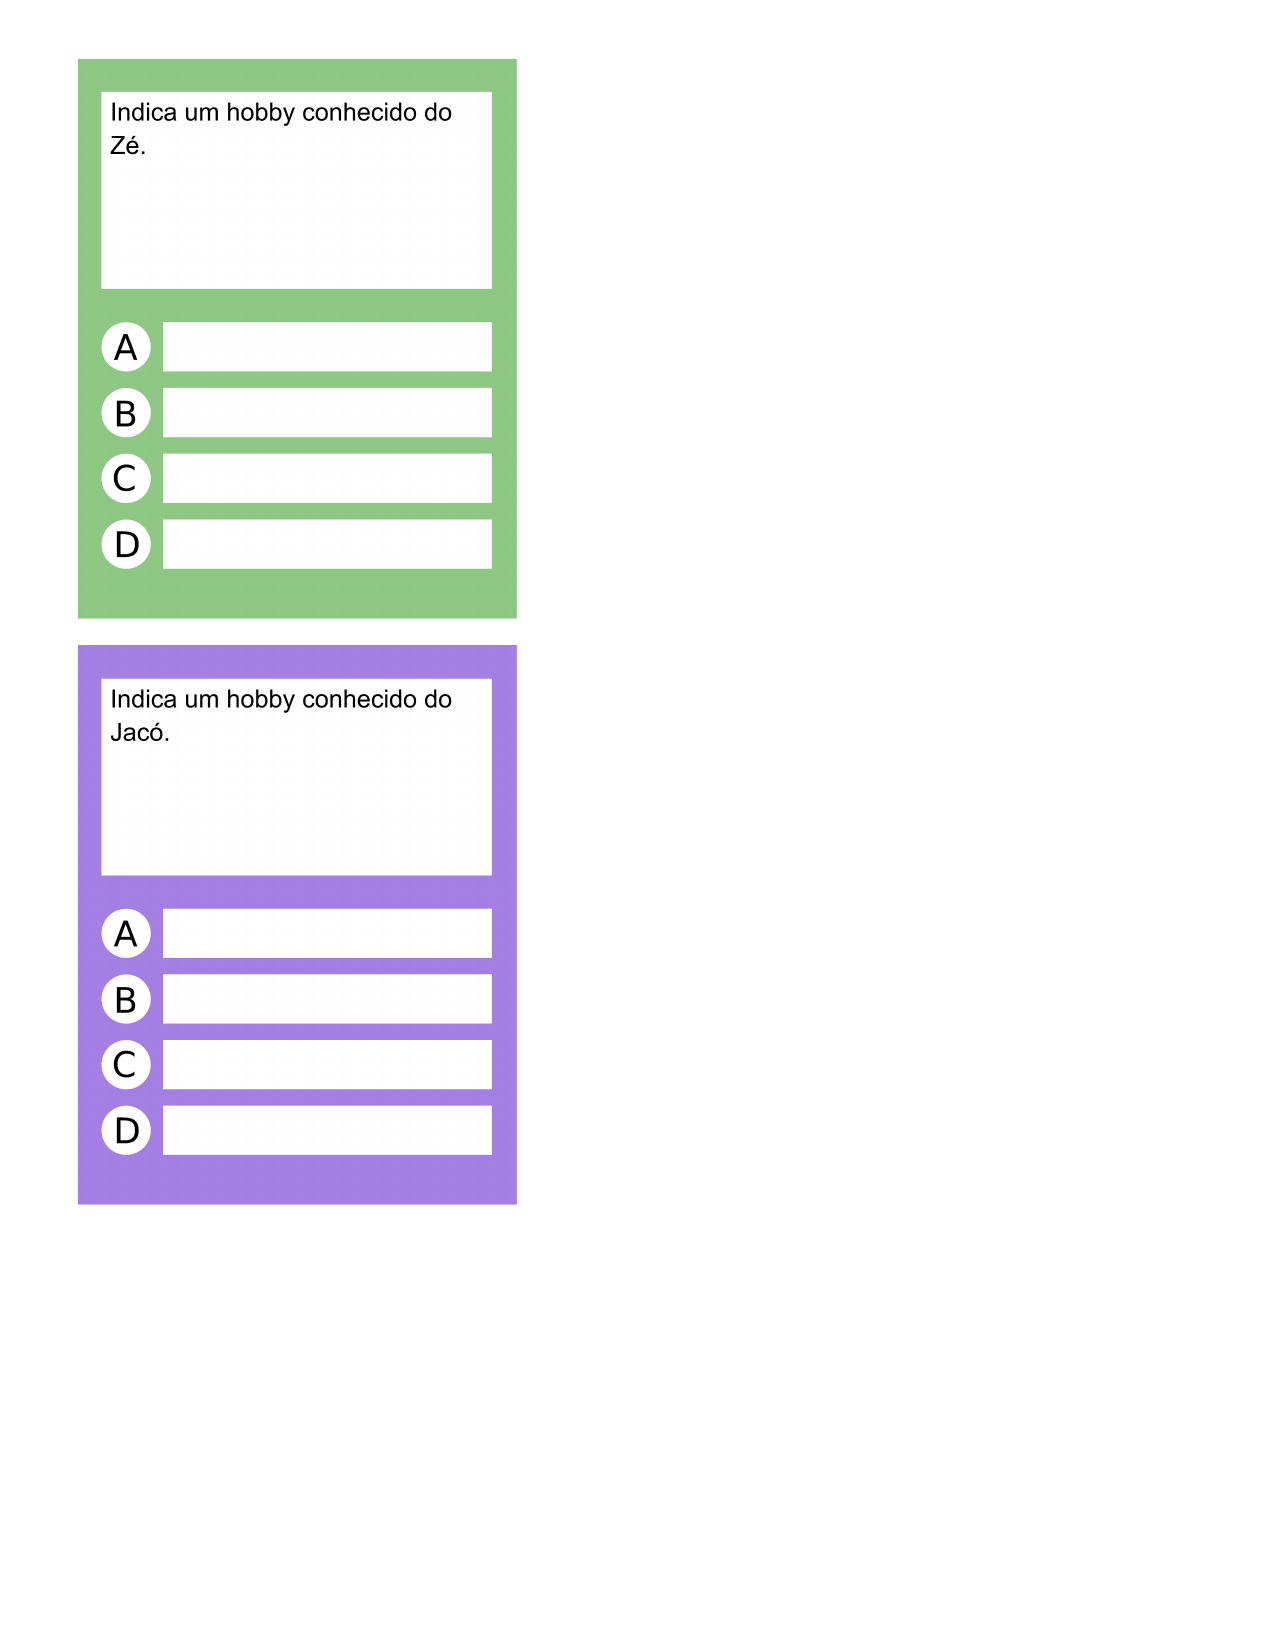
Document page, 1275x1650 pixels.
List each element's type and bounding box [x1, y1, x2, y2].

picture [77, 59, 521, 621]
picture [77, 645, 521, 1207]
